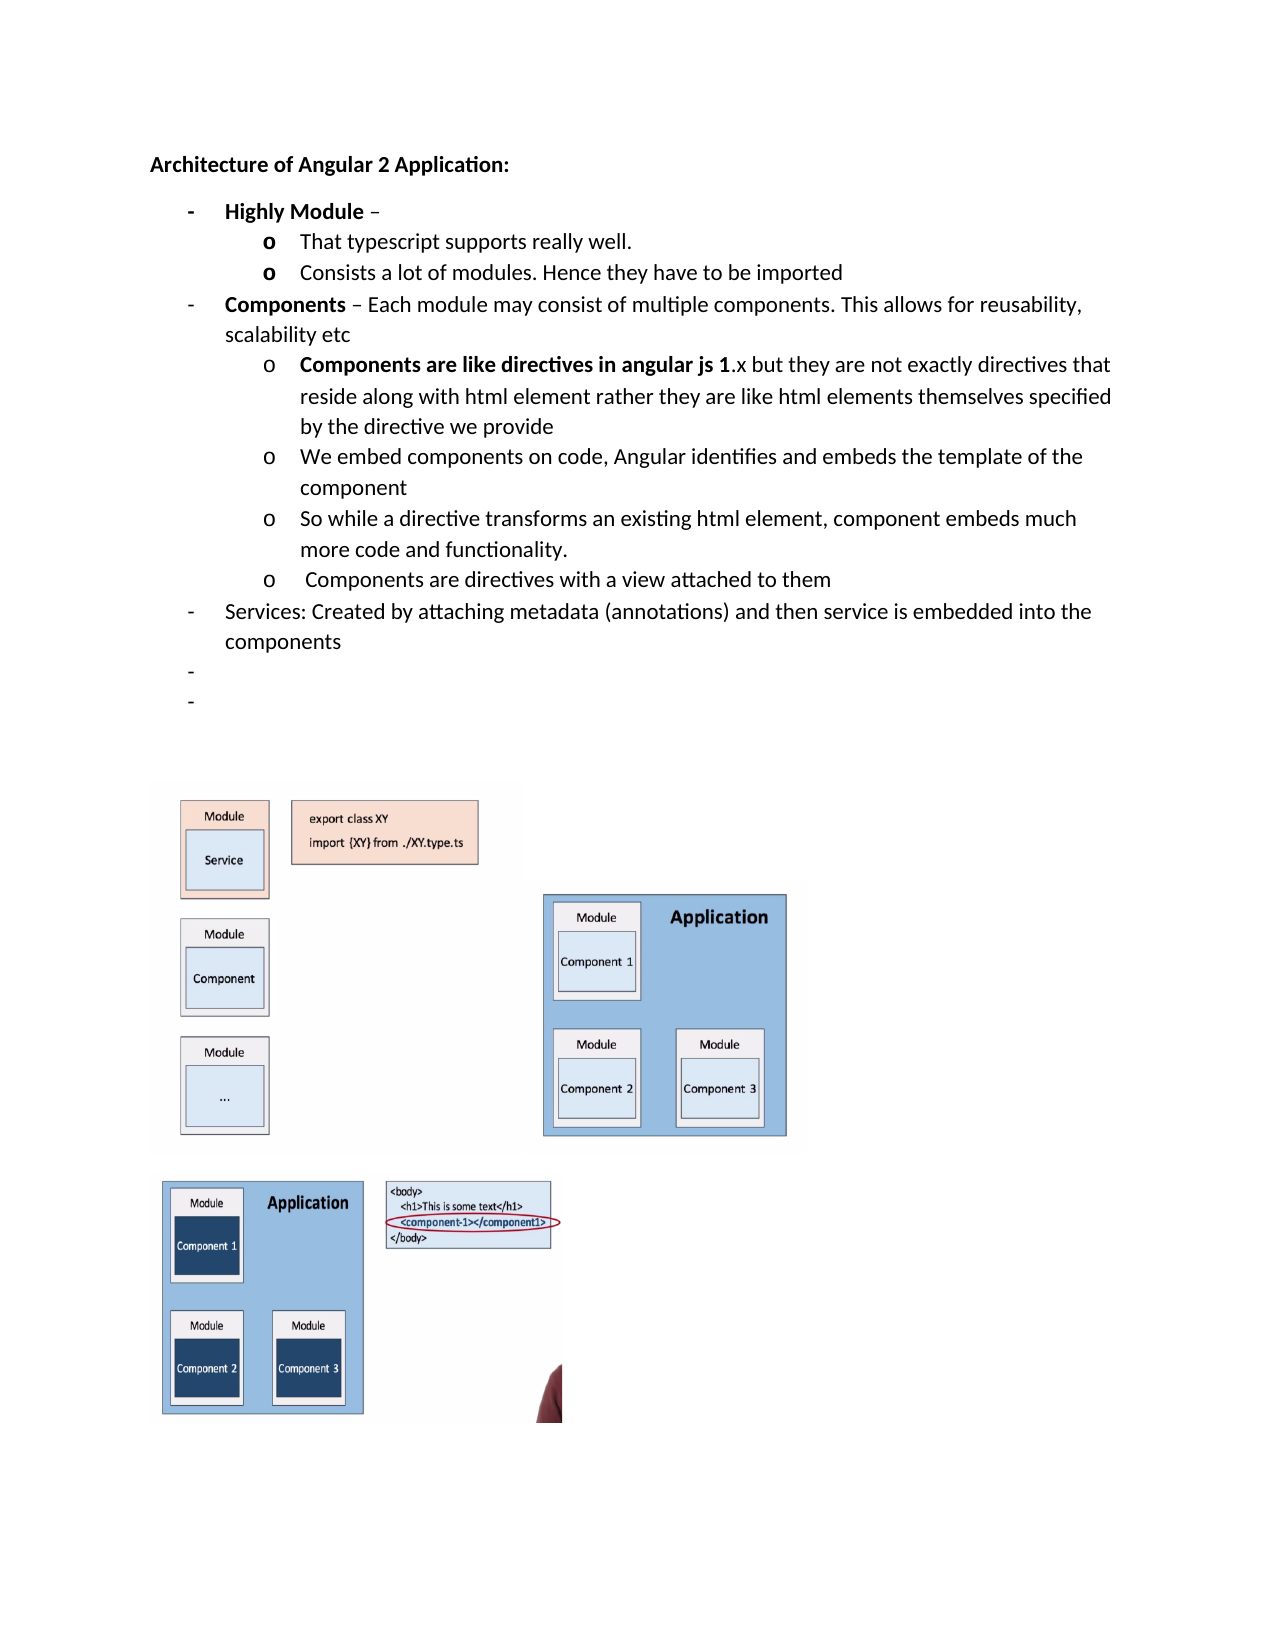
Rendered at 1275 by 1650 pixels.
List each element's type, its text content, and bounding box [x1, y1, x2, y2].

list That typescript supports really well. [262, 227, 1125, 256]
list Consists a lot of modules. Hence they have to be imported [262, 258, 1125, 288]
picture [150, 781, 524, 1154]
list We embed components on code, Angular identifies and embeds the template of the component [262, 442, 1125, 502]
list So while a directive transforms an existing html element, component embeds much more code and functionality. [262, 504, 1125, 563]
list Components are directives with a view attached to them [262, 565, 1125, 594]
text Architecture of Angular 2 Application: [150, 150, 1125, 178]
list Components – Each module may consist of multiple components. This allows for reusability, scalability etc [187, 290, 1125, 348]
picture [525, 881, 807, 1154]
list Components are like directives in angular js 1.x but they are not exactly directives that reside along with html element rather they are like html elements themselves specified by the directive we provide [262, 350, 1125, 440]
list Services: Created by attaching metadata (annotations) and then service is embedded into the components [187, 597, 1125, 655]
list Highly Module – [187, 197, 1125, 225]
picture [150, 1172, 563, 1423]
